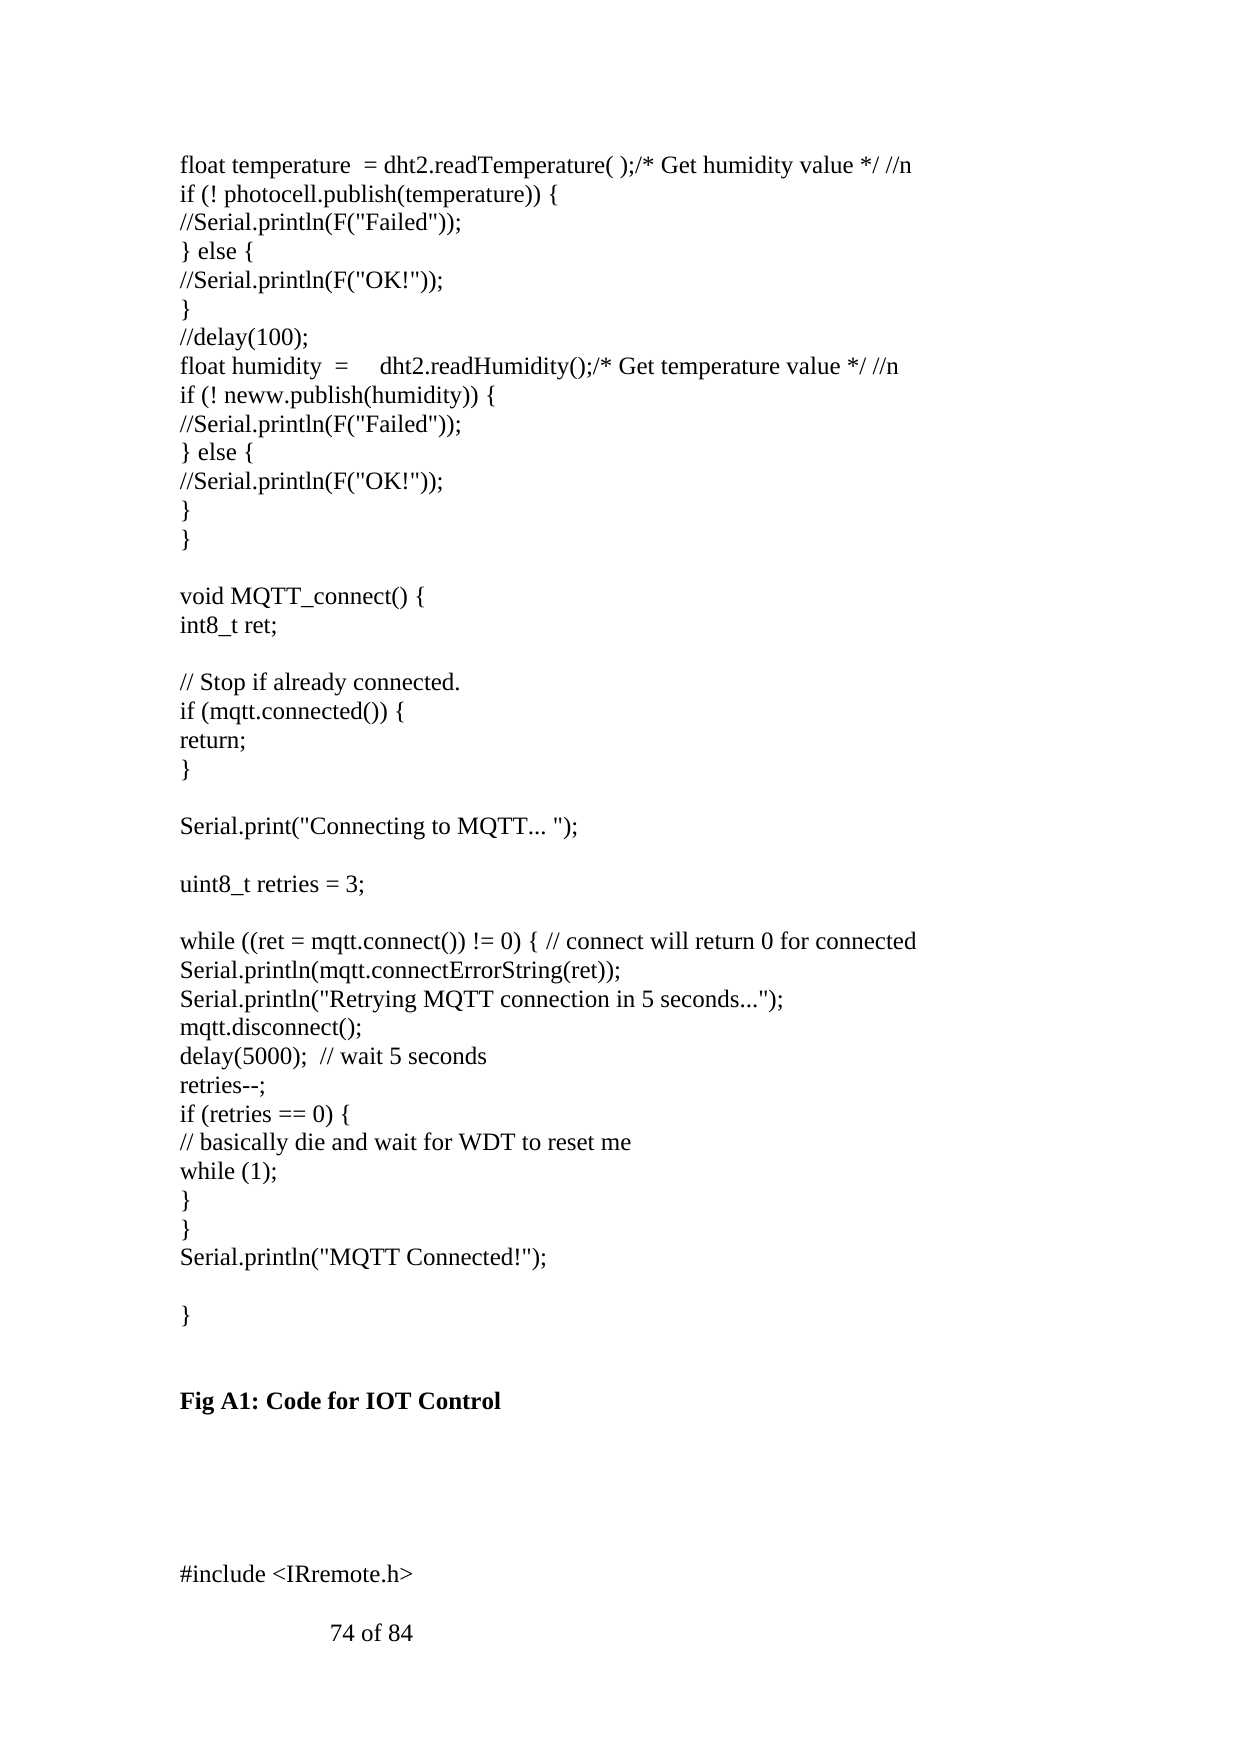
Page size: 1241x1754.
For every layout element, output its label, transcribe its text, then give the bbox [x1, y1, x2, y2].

text } [179, 495, 1090, 524]
text mqtt.disconnect(); [179, 1012, 1090, 1041]
text } [179, 294, 1090, 322]
text if (retries == 0) { [179, 1099, 1090, 1127]
text } [179, 1214, 1090, 1242]
text //Serial.println(F("Failed")); [179, 207, 1090, 236]
text #include <IRremote.h> [179, 1559, 1090, 1587]
text } else { [179, 236, 1090, 265]
text Serial.print("Connecting to MQTT... "); [179, 811, 1090, 840]
text Serial.println(mqtt.connectErrorString(ret)); [179, 955, 1090, 984]
text void MQTT_connect() { [179, 581, 1090, 610]
text delay(5000); // wait 5 seconds [179, 1041, 1090, 1070]
text Serial.println("MQTT Connected!"); [179, 1242, 1090, 1271]
text if (! neww.publish(humidity)) { [179, 380, 1090, 409]
text } [179, 1300, 1090, 1329]
text } [179, 524, 1090, 552]
text if (mqtt.connected()) { [179, 696, 1090, 725]
text while (1); [179, 1156, 1090, 1185]
text //Serial.println(F("OK!")); [179, 466, 1090, 495]
text } [179, 1185, 1090, 1214]
text while ((ret = mqtt.connect()) != 0) { // connect will return 0 for connected [179, 926, 1090, 955]
text } else { [179, 437, 1090, 466]
text retries--; [179, 1070, 1090, 1099]
text //delay(100); [179, 322, 1090, 351]
text int8_t ret; [179, 610, 1090, 639]
text float temperature = dht2.readTemperature( );/* Get humidity value */ //n [179, 150, 1090, 179]
text //Serial.println(F("Failed")); [179, 409, 1090, 437]
text uint8_t retries = 3; [179, 869, 1090, 897]
text float humidity = dht2.readHumidity();/* Get temperature value */ //n [179, 351, 1090, 380]
text Serial.println("Retrying MQTT connection in 5 seconds..."); [179, 984, 1090, 1012]
text // basically die and wait for WDT to reset me [179, 1127, 1090, 1156]
text } [179, 754, 1090, 782]
text return; [179, 725, 1090, 754]
text if (! photocell.publish(temperature)) { [179, 179, 1090, 207]
text // Stop if already connected. [179, 667, 1090, 696]
text Fig A1: Code for IOT Control [179, 1386, 1090, 1415]
text //Serial.println(F("OK!")); [179, 265, 1090, 294]
